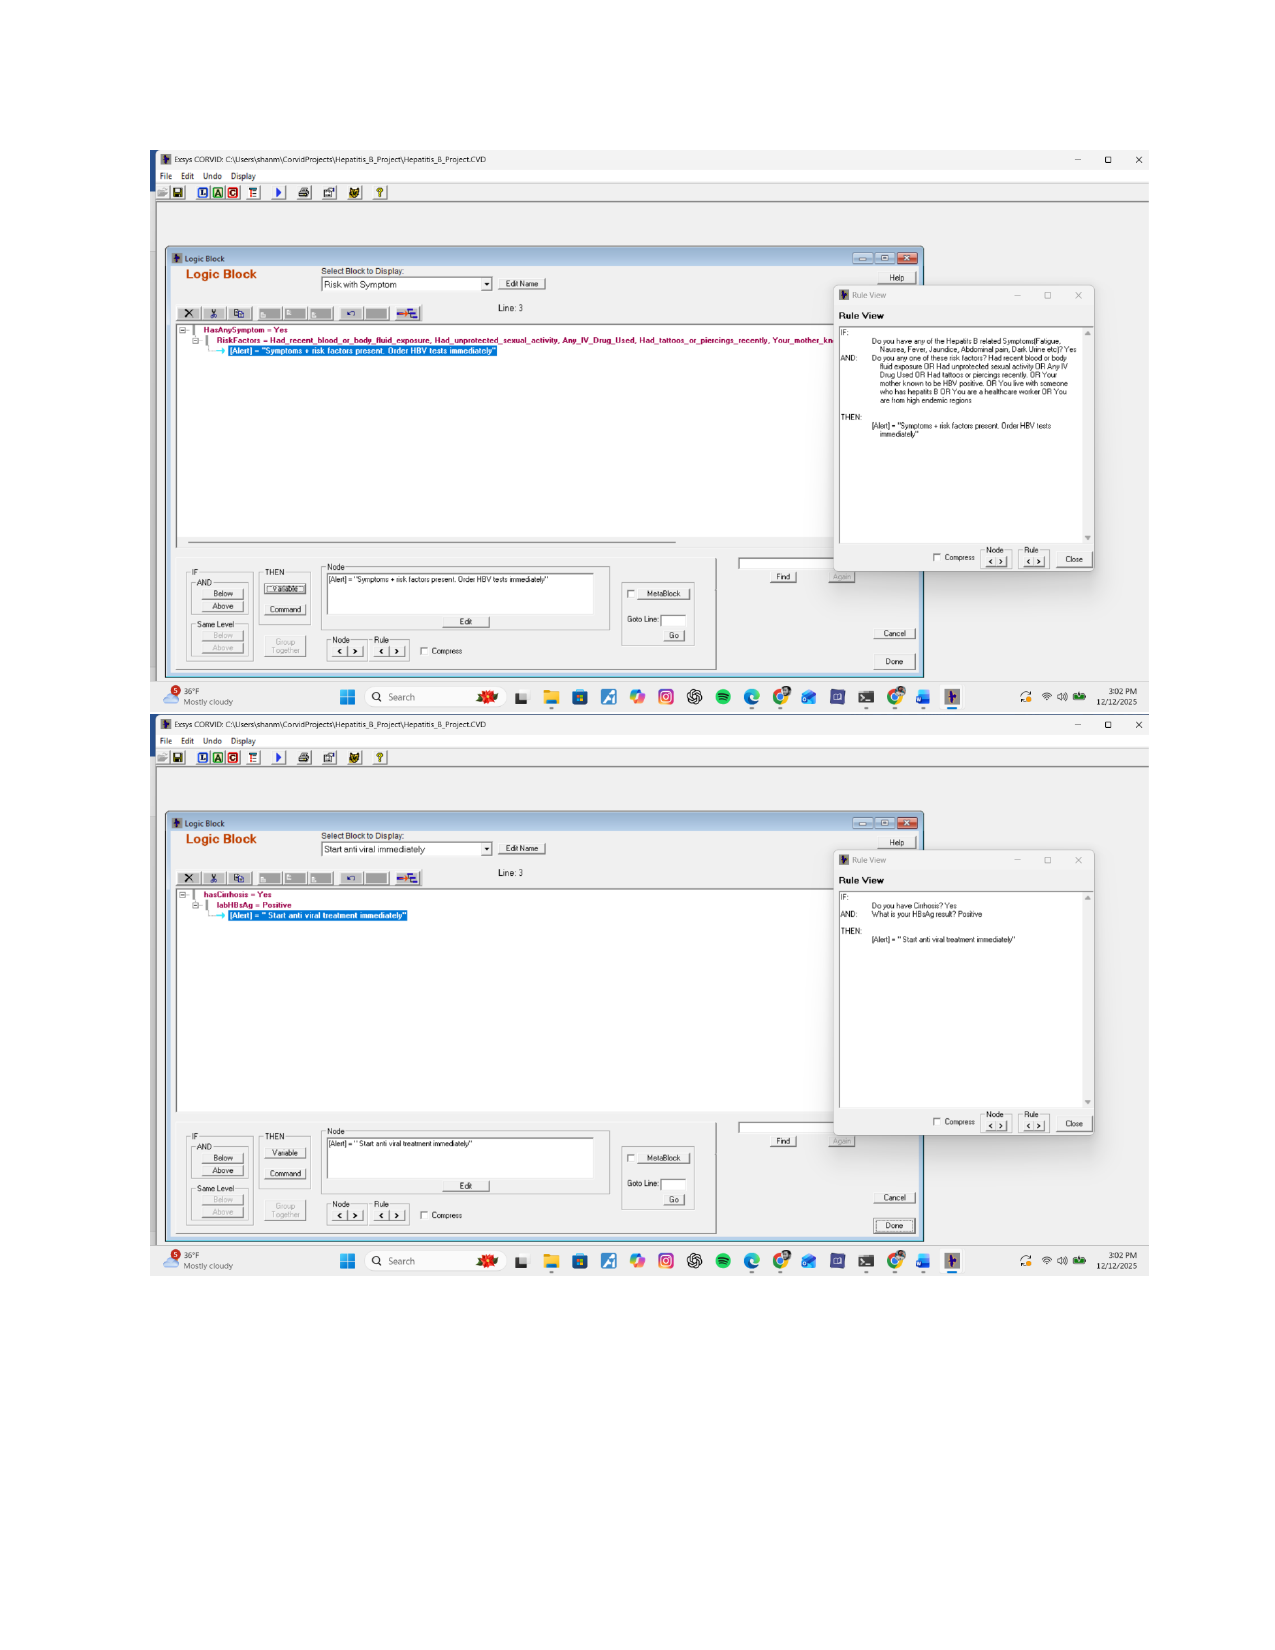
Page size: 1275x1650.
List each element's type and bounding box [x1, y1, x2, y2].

picture [150, 714, 1149, 1276]
picture [150, 150, 1149, 712]
